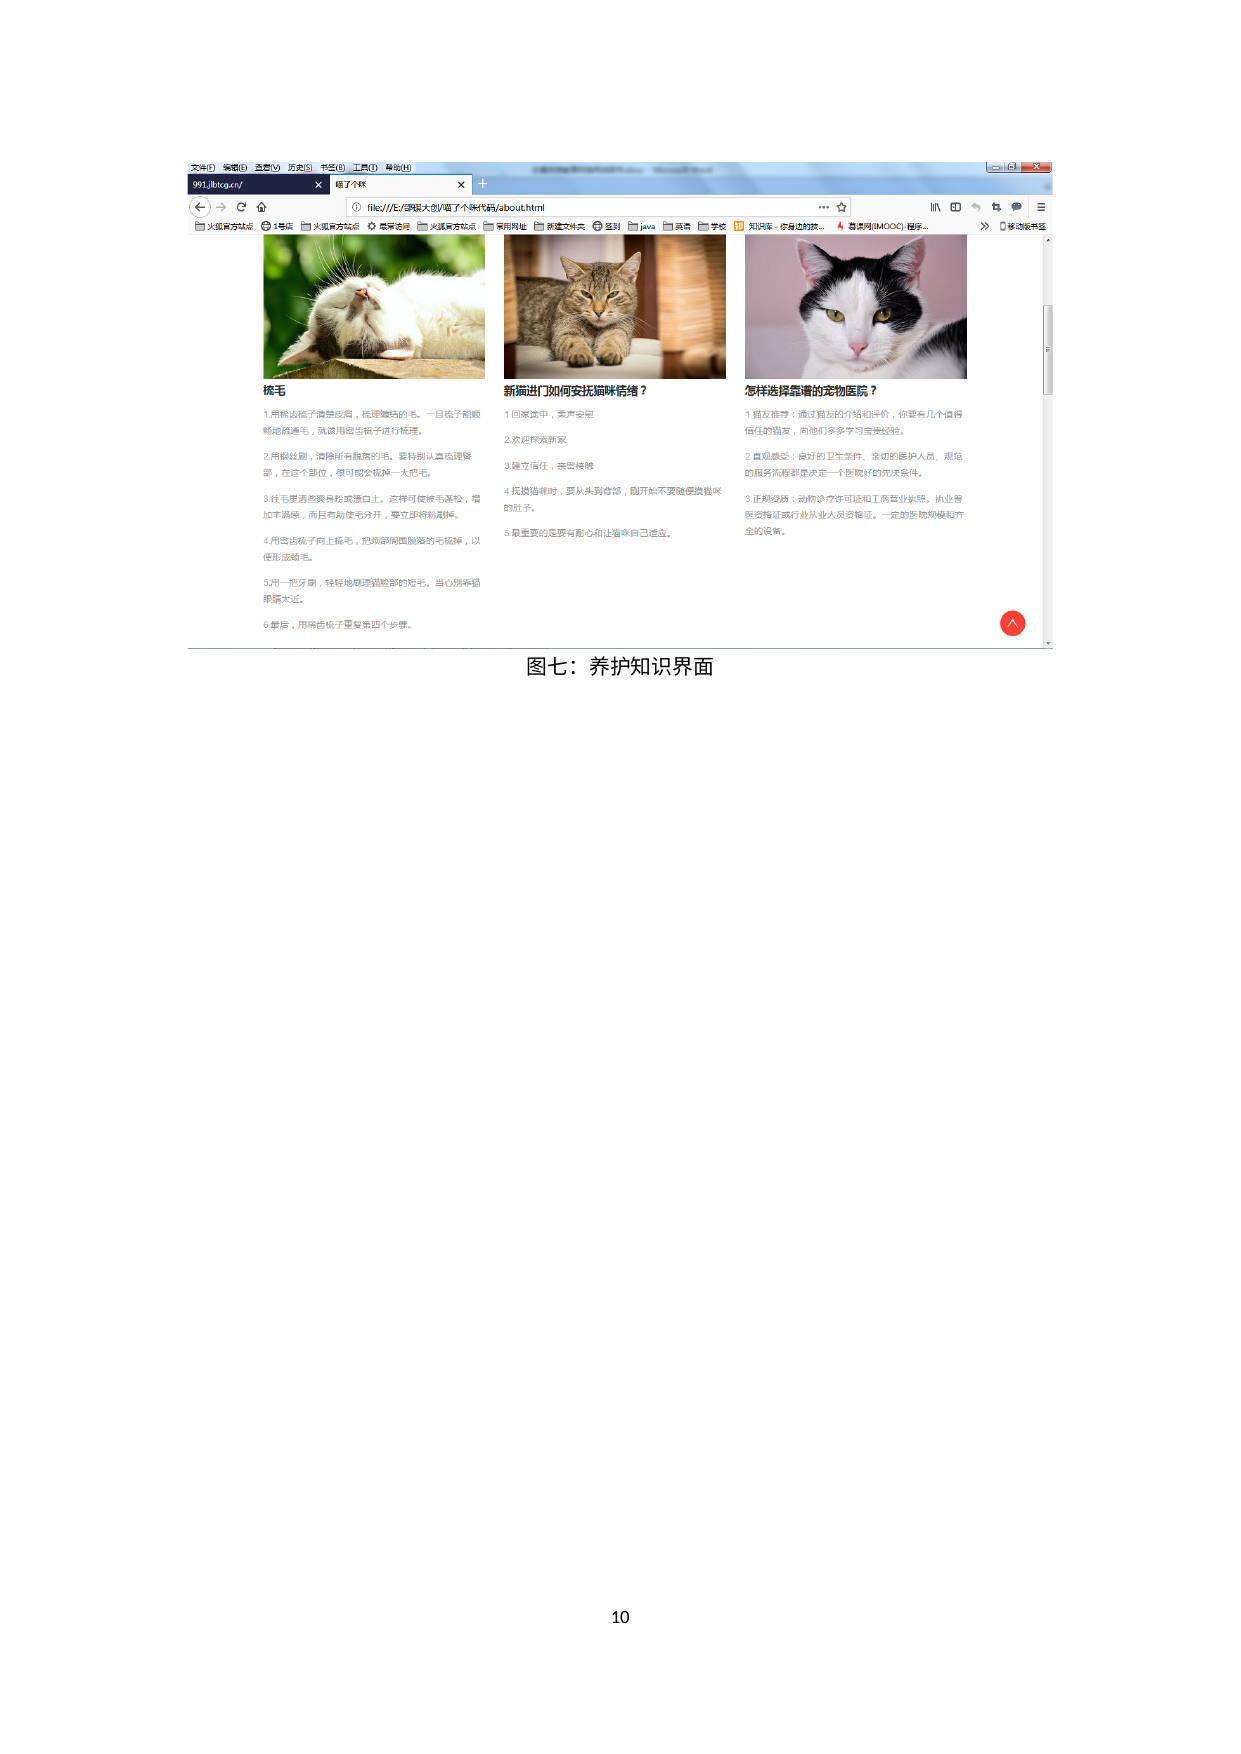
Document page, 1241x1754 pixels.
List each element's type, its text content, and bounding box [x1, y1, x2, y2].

picture [187, 162, 1053, 649]
text 图七：养护知识界面 [187, 649, 1053, 682]
